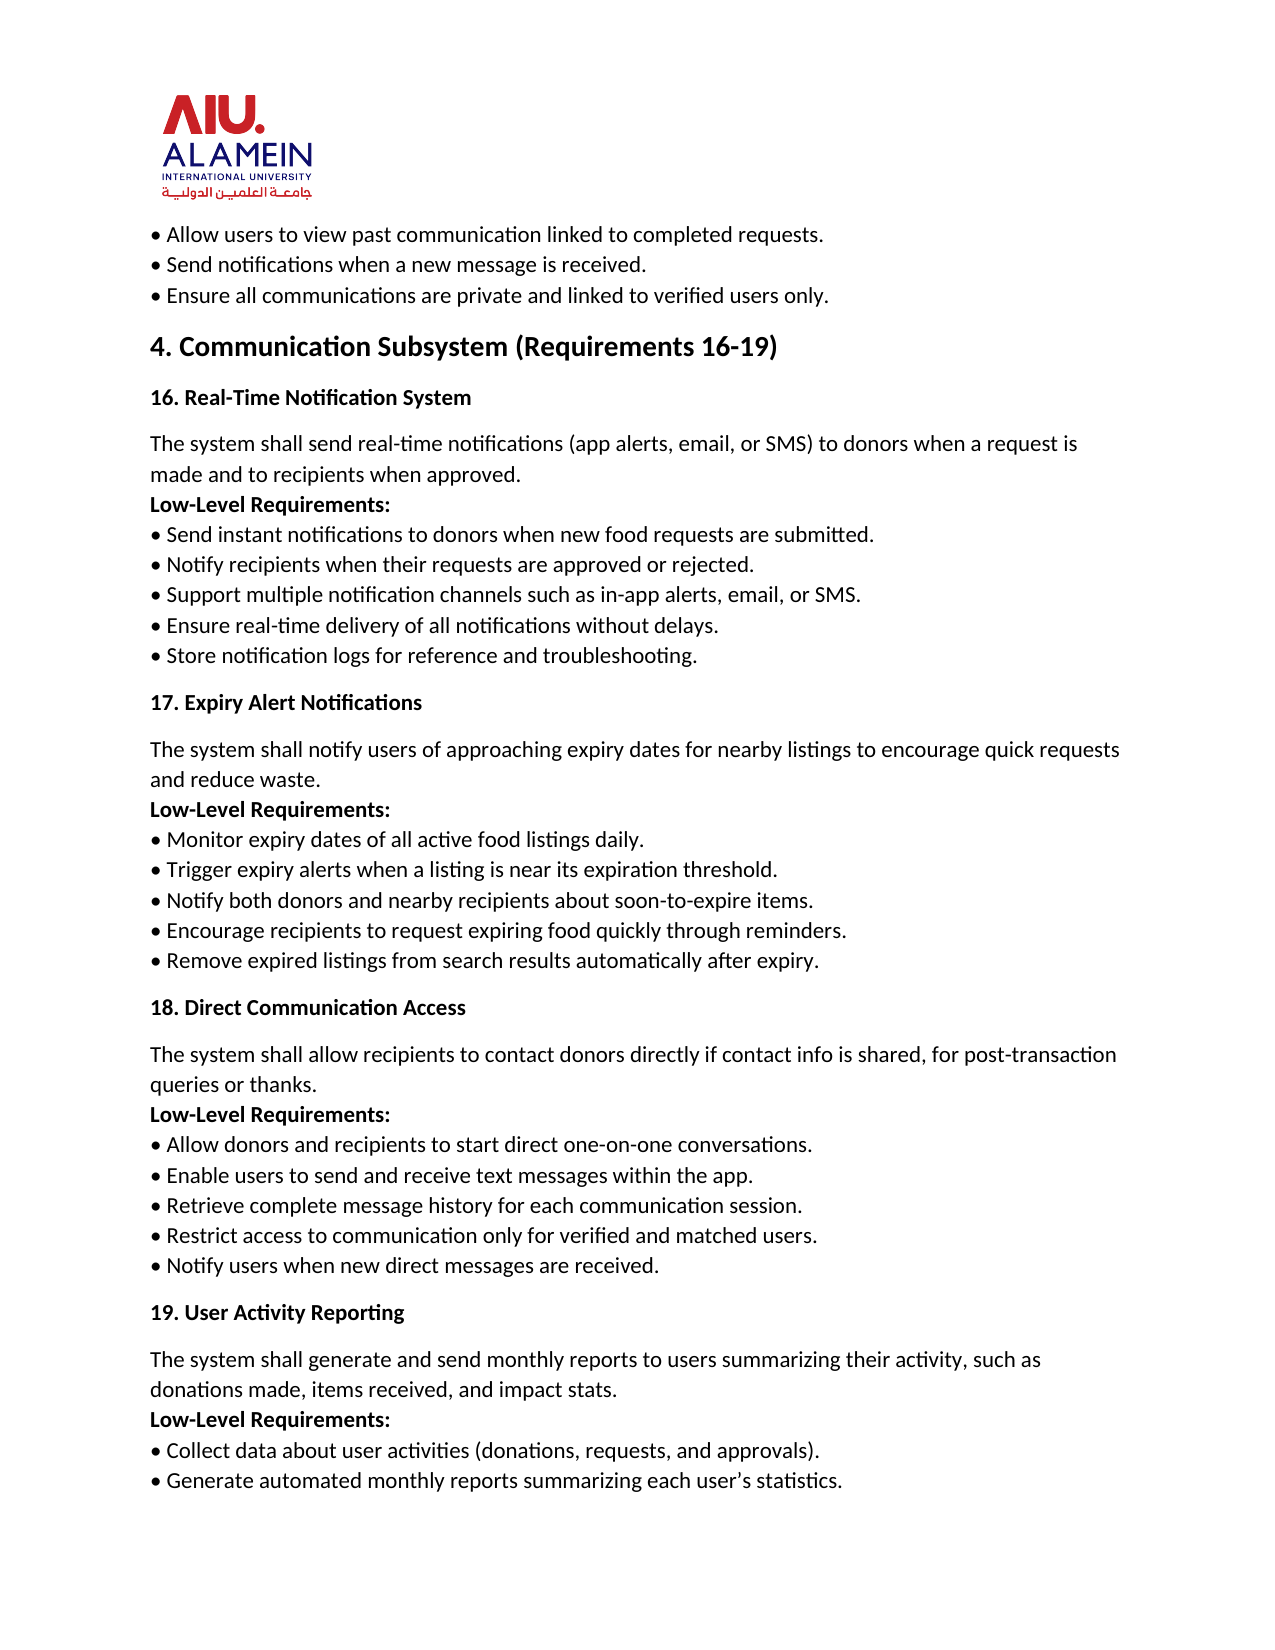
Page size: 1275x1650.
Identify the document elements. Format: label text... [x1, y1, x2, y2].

picture [150, 75, 324, 221]
text 18. Direct Communication Access [150, 993, 1125, 1021]
text The system shall send real-time notifications (app alerts, email, or SMS) to donors when a request is made and to recipients when approved. Low-Level Requirements: • Send instant notifications to donors when new food requests are submitted. • Notify recipients when their requests are approved or rejected. • Support multiple notification channels such as in-app alerts, email, or SMS. • Ensure real-time delivery of all notifications without delays. • Store notification logs for reference and troubleshooting. [150, 429, 1125, 669]
text 17. Expiry Alert Notifications [150, 688, 1125, 716]
text The system shall notify users of approaching expiry dates for nearby listings to encourage quick requests and reduce waste. Low-Level Requirements: • Monitor expiry dates of all active food listings daily. • Trigger expiry alerts when a listing is near its expiration threshold. • Notify both donors and nearby recipients about soon-to-expire items. • Encourage recipients to request expiring food quickly through reminders. • Remove expired listings from search results automatically after expiry. [150, 735, 1125, 974]
text 4. Communication Subsystem (Requirements 16-19) [150, 328, 1125, 363]
text 19. User Activity Reporting [150, 1298, 1125, 1326]
text 16. Real-Time Notification System [150, 383, 1125, 411]
text The system shall allow recipients to contact donors directly if contact info is shared, for post-transaction queries or thanks. Low-Level Requirements: • Allow donors and recipients to start direct one-on-one conversations. • Enable users to send and receive text messages within the app. • Retrieve complete message history for each communication session. • Restrict access to communication only for verified and matched users. • Notify users when new direct messages are received. [150, 1040, 1125, 1279]
